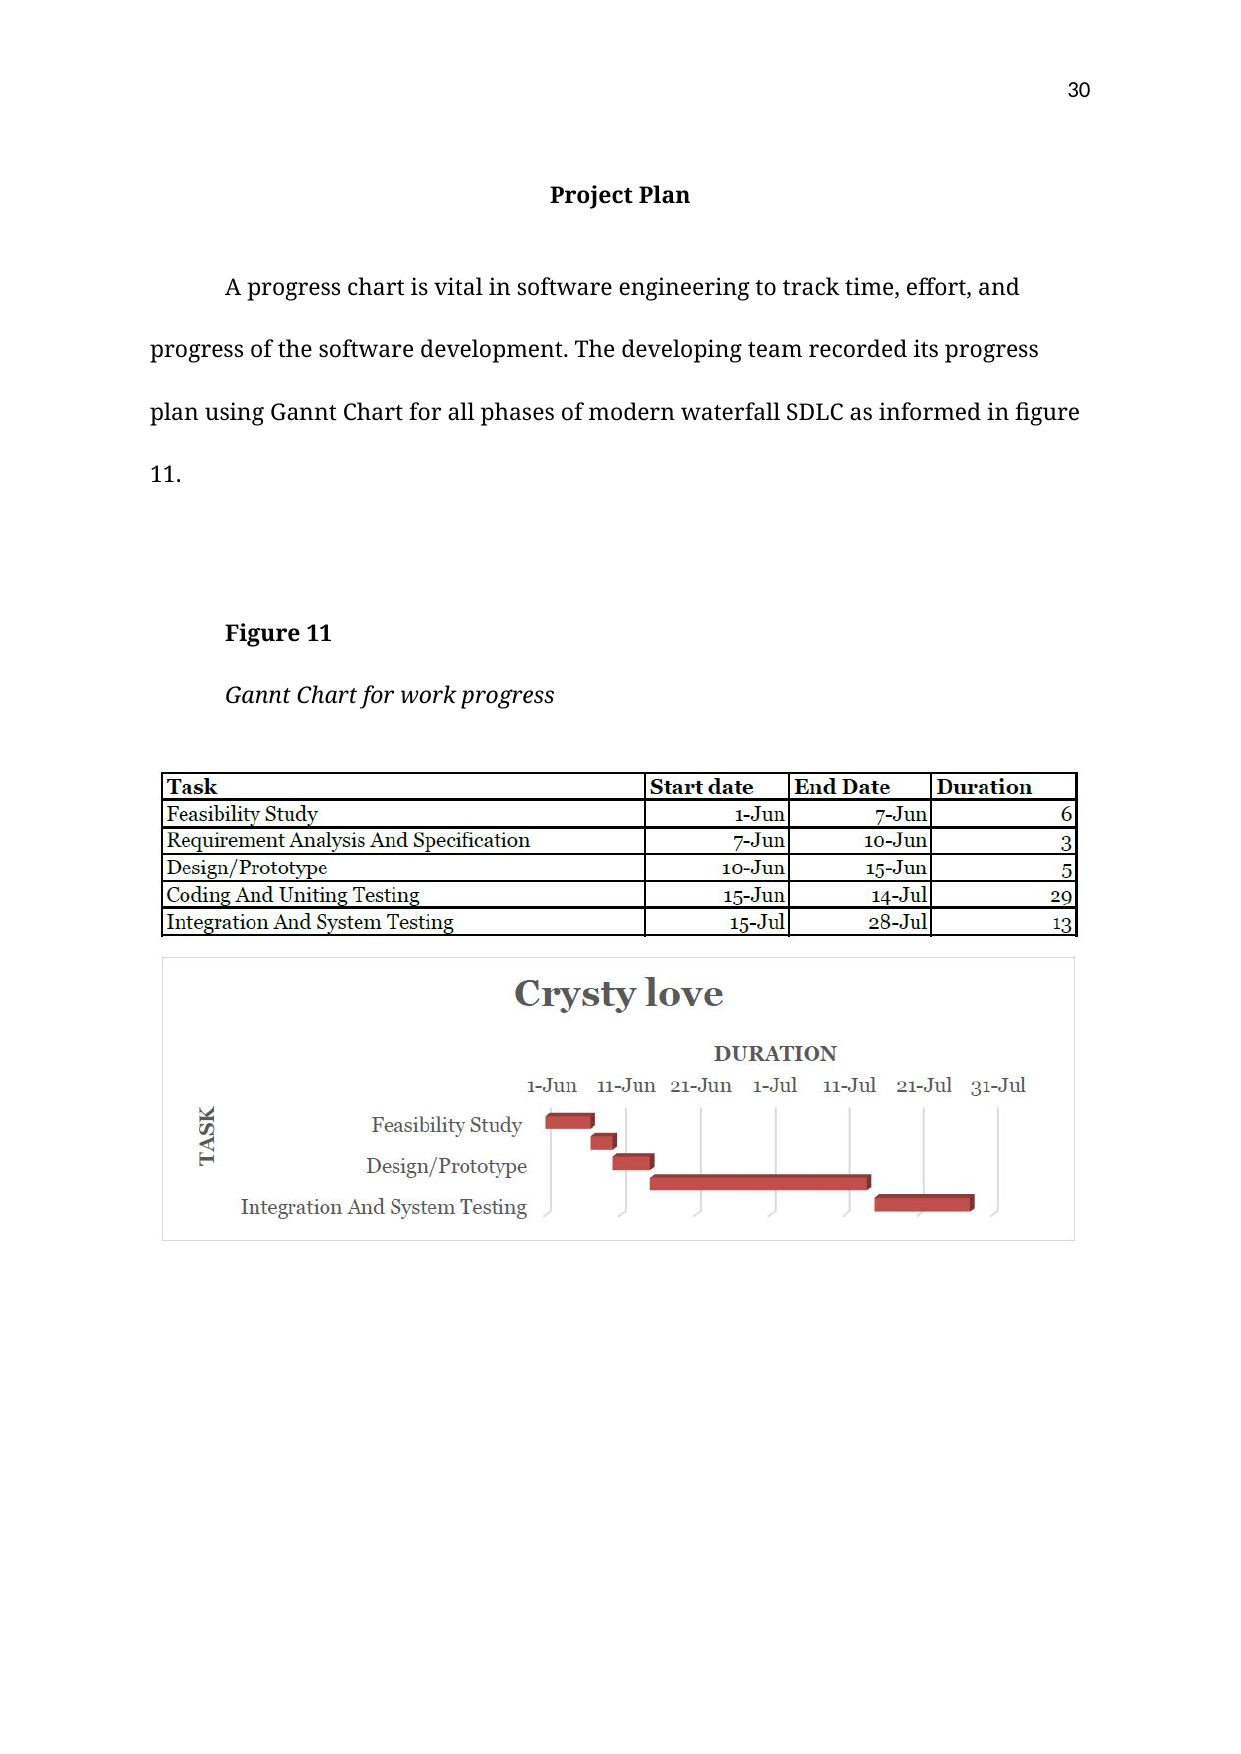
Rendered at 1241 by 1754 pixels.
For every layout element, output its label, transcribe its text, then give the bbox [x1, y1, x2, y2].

subtitle Project Plan [150, 179, 1090, 210]
picture [150, 762, 1091, 1259]
text Gannt Chart for work progress [150, 679, 1090, 710]
text A progress chart is vital in software engineering to track time, effort, and progress of the software development. The developing team recorded its progress plan using Gannt Chart for all phases of modern waterfall SDLC as informed in figure 11. [150, 271, 1090, 489]
subtitle Figure 11 [225, 617, 1090, 648]
